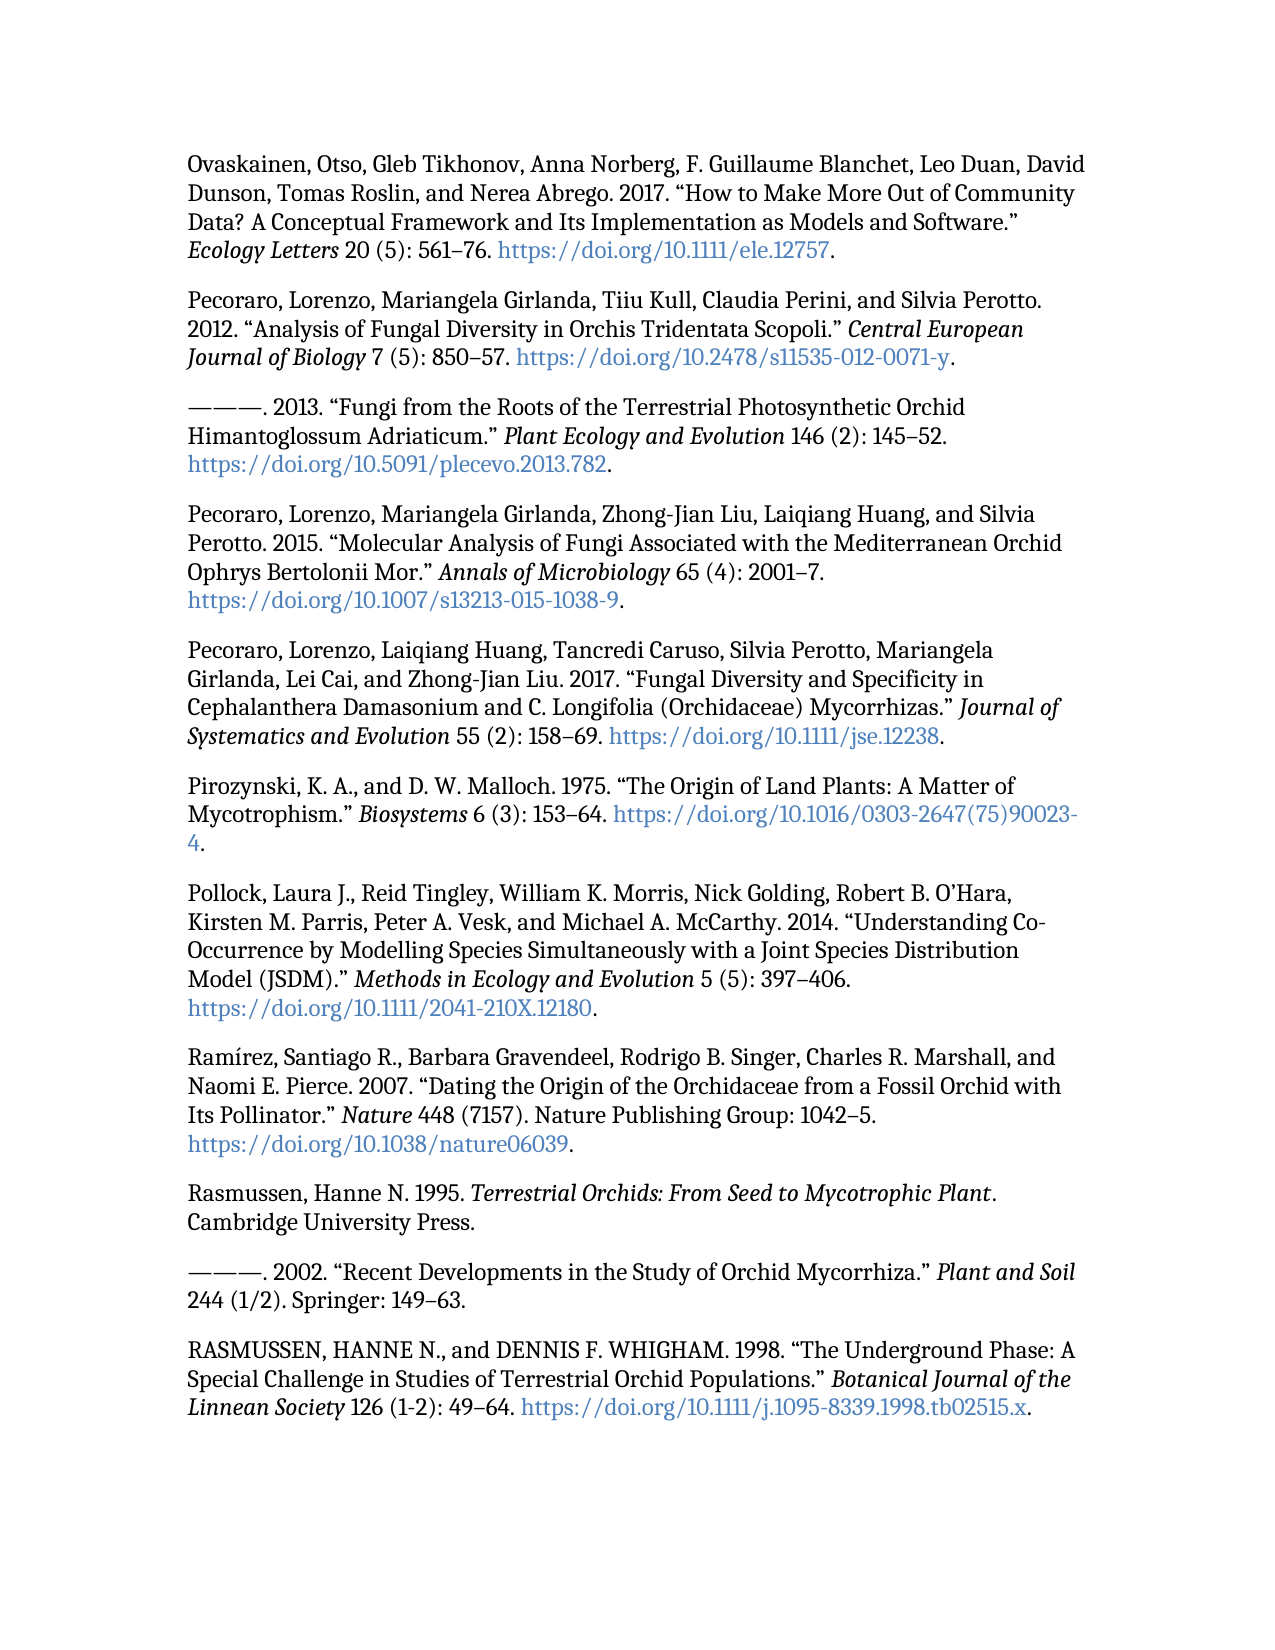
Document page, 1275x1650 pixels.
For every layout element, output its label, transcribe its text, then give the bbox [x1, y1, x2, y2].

text ———. 2013. “Fungi from the Roots of the Terrestrial Photosynthetic Orchid Himantoglossum Adriaticum.” Plant Ecology and Evolution 146 (2): 145–52. https://doi.org/10.5091/plecevo.2013.782. [187, 393, 1087, 479]
text Rasmussen, Hanne N. 1995. Terrestrial Orchids: From Seed to Mycotrophic Plant. Cambridge University Press. [187, 1179, 1087, 1237]
text Pecoraro, Lorenzo, Mariangela Girlanda, Zhong-Jian Liu, Laiqiang Huang, and Silvia Perotto. 2015. “Molecular Analysis of Fungi Associated with the Mediterranean Orchid Ophrys Bertolonii Mor.” Annals of Microbiology 65 (4): 2001–7. https://doi.org/10.1007/s13213-015-1038-9. [187, 500, 1087, 615]
text RASMUSSEN, HANNE N., and DENNIS F. WHIGHAM. 1998. “The Underground Phase: A Special Challenge in Studies of Terrestrial Orchid Populations.” Botanical Journal of the Linnean Society 126 (1-2): 49–64. https://doi.org/10.1111/j.1095-8339.1998.tb02515.x. [187, 1336, 1087, 1422]
text Ovaskainen, Otso, Gleb Tikhonov, Anna Norberg, F. Guillaume Blanchet, Leo Duan, David Dunson, Tomas Roslin, and Nerea Abrego. 2017. “How to Make More Out of Community Data? A Conceptual Framework and Its Implementation as Models and Software.” Ecology Letters 20 (5): 561–76. https://doi.org/10.1111/ele.12757. [187, 150, 1087, 265]
text Pecoraro, Lorenzo, Mariangela Girlanda, Tiiu Kull, Claudia Perini, and Silvia Perotto. 2012. “Analysis of Fungal Diversity in Orchis Tridentata Scopoli.” Central European Journal of Biology 7 (5): 850–57. https://doi.org/10.2478/s11535-012-0071-y. [187, 286, 1087, 372]
text Pollock, Laura J., Reid Tingley, William K. Morris, Nick Golding, Robert B. O’Hara, Kirsten M. Parris, Peter A. Vesk, and Michael A. McCarthy. 2014. “Understanding Co-Occurrence by Modelling Species Simultaneously with a Joint Species Distribution Model (JSDM).” Methods in Ecology and Evolution 5 (5): 397–406. https://doi.org/10.1111/2041-210X.12180. [187, 879, 1087, 1022]
text Pecoraro, Lorenzo, Laiqiang Huang, Tancredi Caruso, Silvia Perotto, Mariangela Girlanda, Lei Cai, and Zhong-Jian Liu. 2017. “Fungal Diversity and Specificity in Cephalanthera Damasonium and C. Longifolia (Orchidaceae) Mycorrhizas.” Journal of Systematics and Evolution 55 (2): 158–69. https://doi.org/10.1111/jse.12238. [187, 636, 1087, 751]
text ———. 2002. “Recent Developments in the Study of Orchid Mycorrhiza.” Plant and Soil 244 (1/2). Springer: 149–63. [187, 1257, 1087, 1315]
text Ramírez, Santiago R., Barbara Gravendeel, Rodrigo B. Singer, Charles R. Marshall, and Naomi E. Pierce. 2007. “Dating the Origin of the Orchidaceae from a Fossil Orchid with Its Pollinator.” Nature 448 (7157). Nature Publishing Group: 1042–5. https://doi.org/10.1038/nature06039. [187, 1043, 1087, 1158]
text Pirozynski, K. A., and D. W. Malloch. 1975. “The Origin of Land Plants: A Matter of Mycotrophism.” Biosystems 6 (3): 153–64. https://doi.org/10.1016/0303-2647(75)90023-4. [187, 772, 1087, 858]
